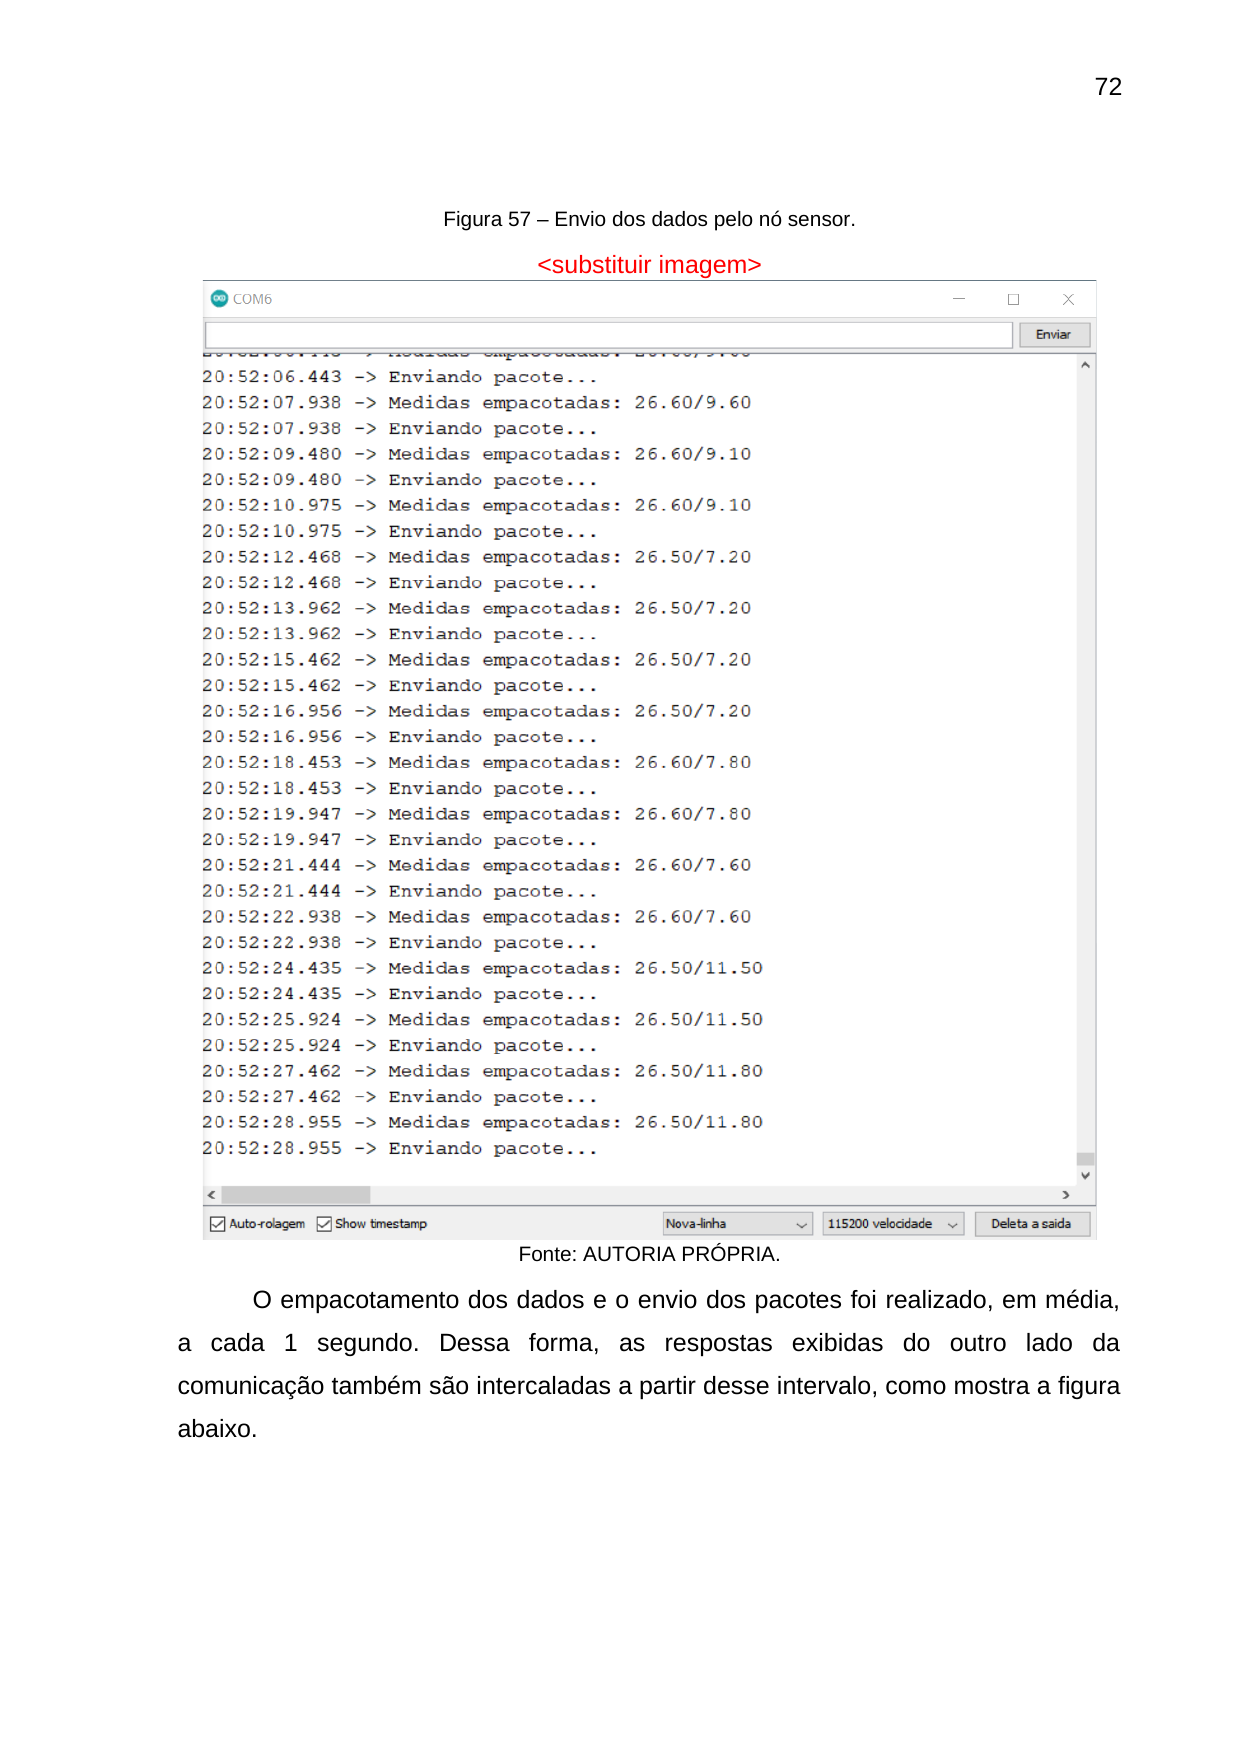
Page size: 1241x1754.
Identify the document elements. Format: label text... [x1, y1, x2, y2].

picture [202, 280, 1097, 1240]
text O empacotamento dos dados e o envio dos pacotes foi realizado, em média, a cada 1 segundo. Dessa forma, as respostas exibidas do outro lado da comunicação também são intercaladas a partir desse intervalo, como mostra a figura abaixo. [177, 1285, 1122, 1443]
text Figura 57 – Envio dos dados pelo nó sensor. [177, 207, 1122, 231]
text <substituir imagem> [177, 250, 1122, 278]
text Fonte: AUTORIA PRÓPRIA. [177, 1242, 1122, 1266]
